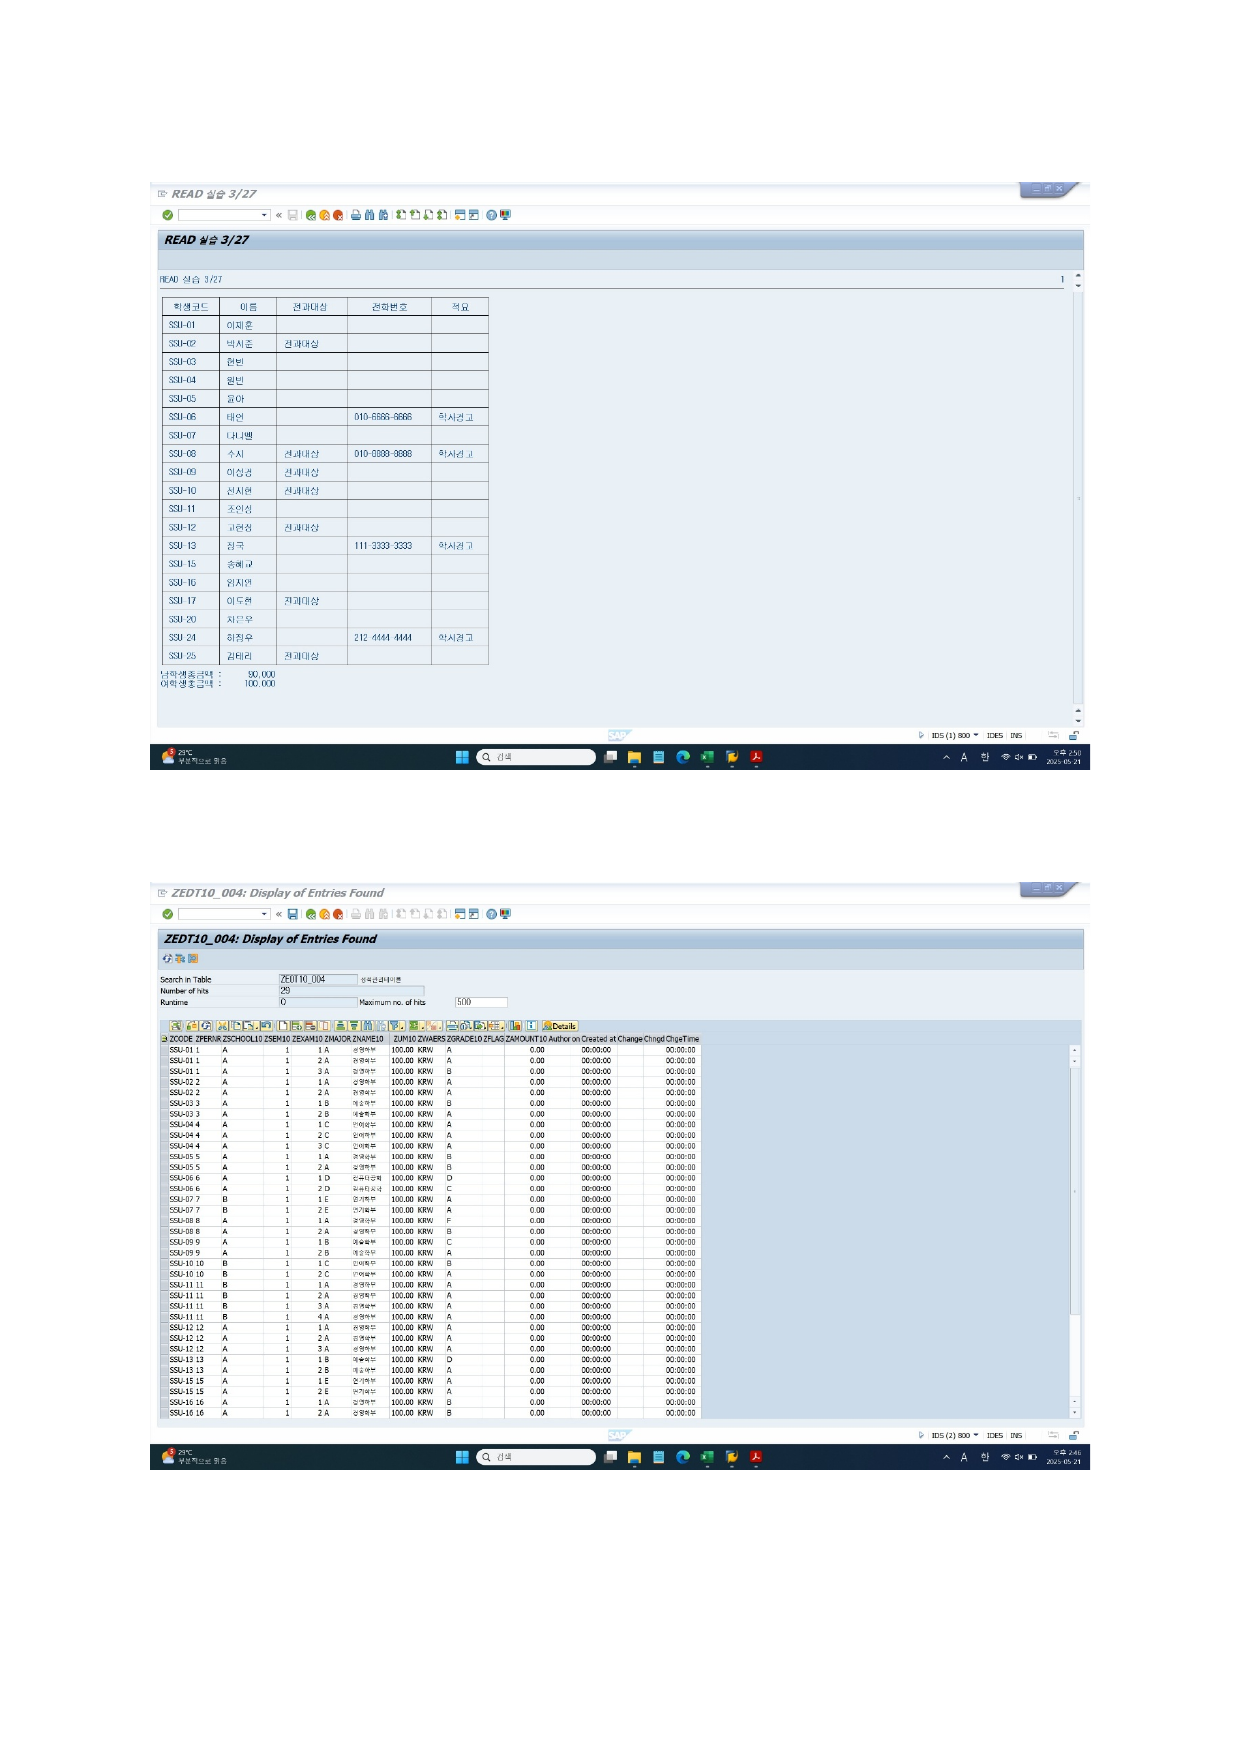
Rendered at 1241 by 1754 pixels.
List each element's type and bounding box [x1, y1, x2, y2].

picture [150, 182, 1091, 770]
picture [150, 882, 1091, 1470]
